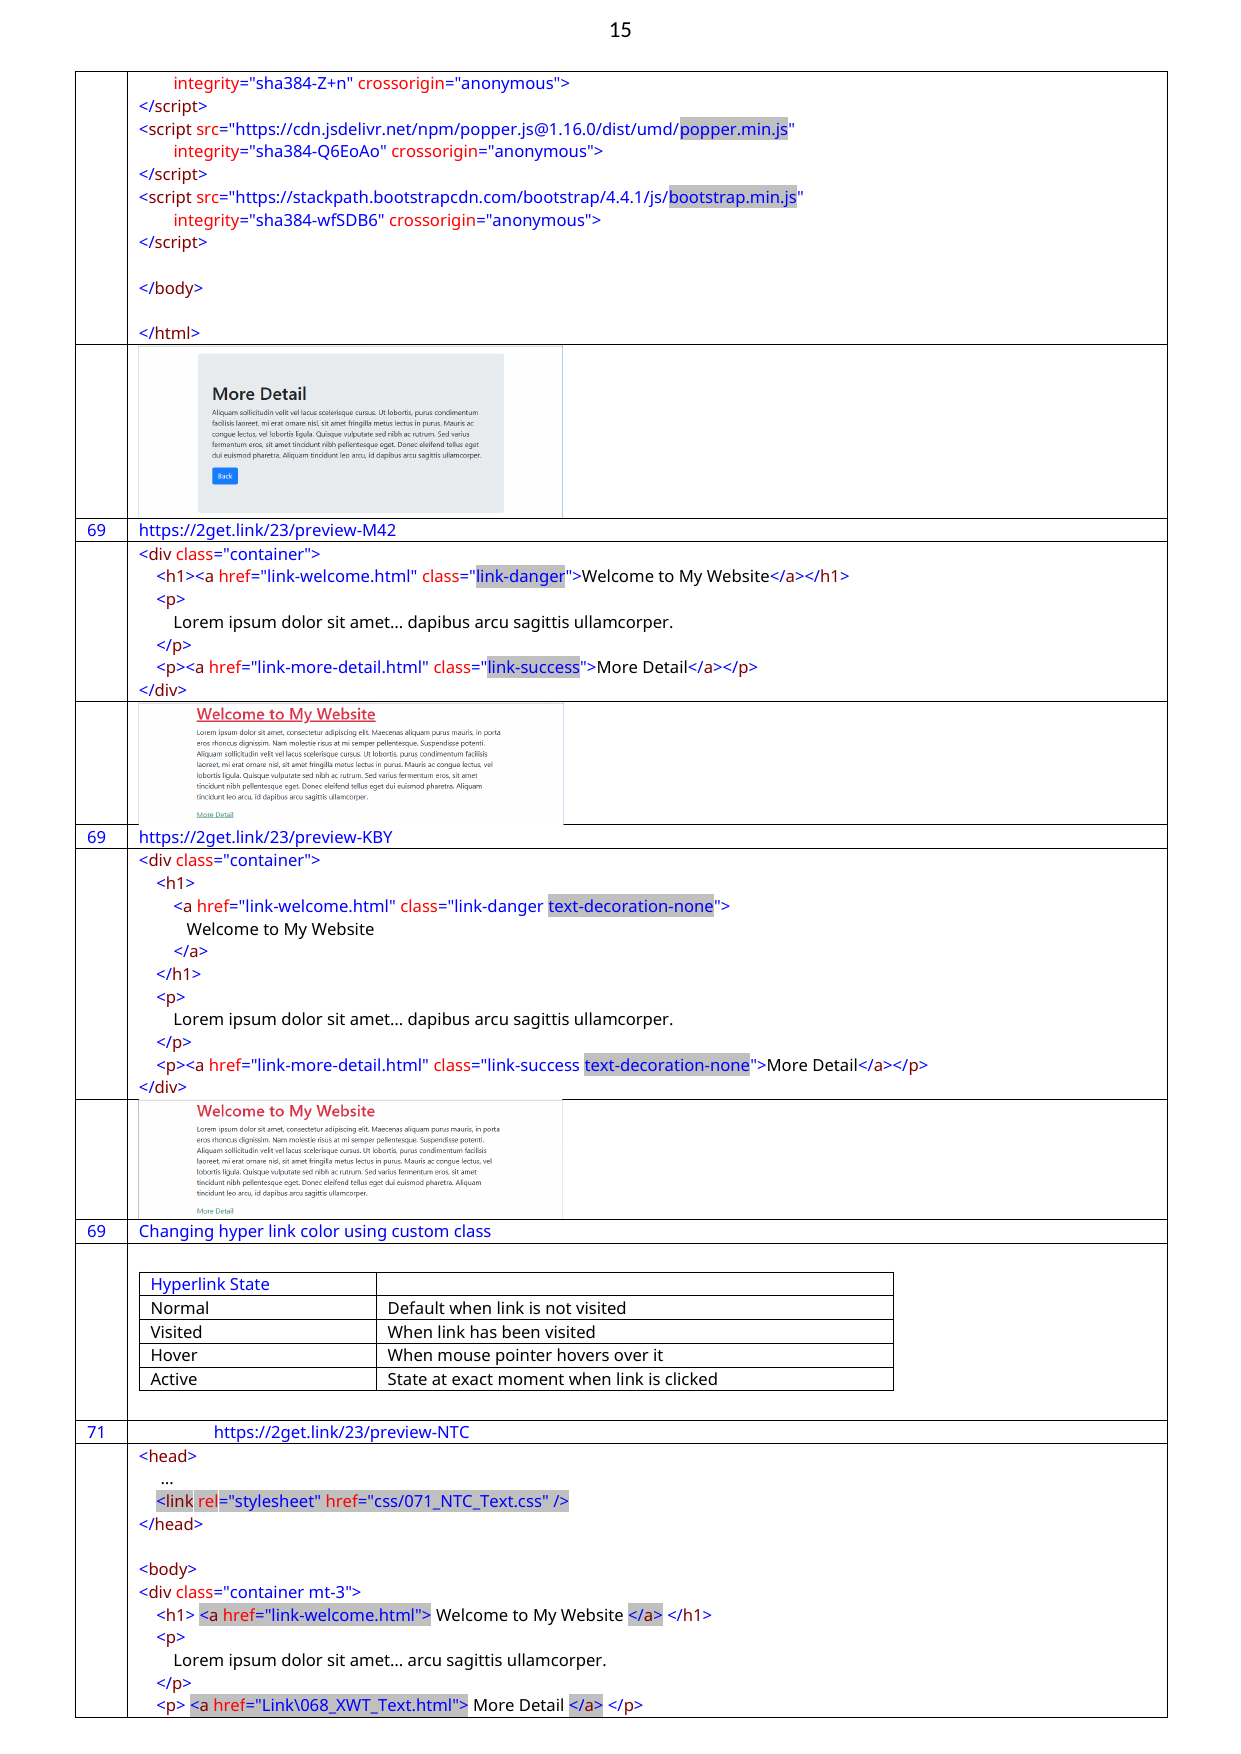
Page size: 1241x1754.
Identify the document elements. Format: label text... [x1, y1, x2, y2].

table_cell [76, 542, 127, 701]
table_cell Changing hyper link color using custom class [128, 1220, 1167, 1243]
table_cell https://2get.link/23/preview-M42 [128, 519, 1167, 541]
table_cell [76, 1244, 127, 1419]
table_cell [76, 1444, 127, 1717]
table_cell [76, 345, 127, 517]
table_cell 69 [76, 825, 127, 848]
table_cell [563, 1100, 1167, 1219]
picture [138, 345, 563, 518]
table_cell https://2get.link/23/preview-KBY [128, 825, 1167, 848]
table_cell [76, 849, 127, 1099]
picture [138, 1099, 563, 1219]
table_cell 69 [76, 519, 127, 541]
table_cell [563, 345, 1167, 517]
table_cell [76, 702, 127, 824]
table_cell 69 [76, 1220, 127, 1243]
table_cell [76, 72, 127, 344]
table_cell [76, 1100, 127, 1219]
table_cell [128, 1100, 138, 1219]
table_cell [128, 72, 1167, 344]
table_cell [128, 345, 138, 517]
table_cell 71 [76, 1421, 127, 1443]
table_cell <div class="container"> <h1> <a href="link-welcome.html" class="link-danger text-decoration-none"> Welcome to My Website </a> </h1> <p> Lorem ipsum dolor sit amet… dapibus arcu sagittis ullamcorper. </p> <p><a href="link-more-detail.html" class="link-success text-decoration-none">More Detail</a></p> </div> [128, 849, 1167, 1099]
table_cell https://2get.link/23/preview-NTC [128, 1421, 1167, 1443]
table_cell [128, 1444, 1167, 1717]
table_cell [128, 702, 138, 824]
picture [138, 702, 564, 825]
table_cell [564, 702, 1167, 824]
table_cell [128, 1244, 1167, 1419]
table_cell <div class="container"> <h1><a href="link-welcome.html" class="link-danger">Welcome to My Website</a></h1> <p> Lorem ipsum dolor sit amet… dapibus arcu sagittis ullamcorper. </p> <p><a href="link-more-detail.html" class="link-success">More Detail</a></p> </div> [128, 542, 1167, 701]
